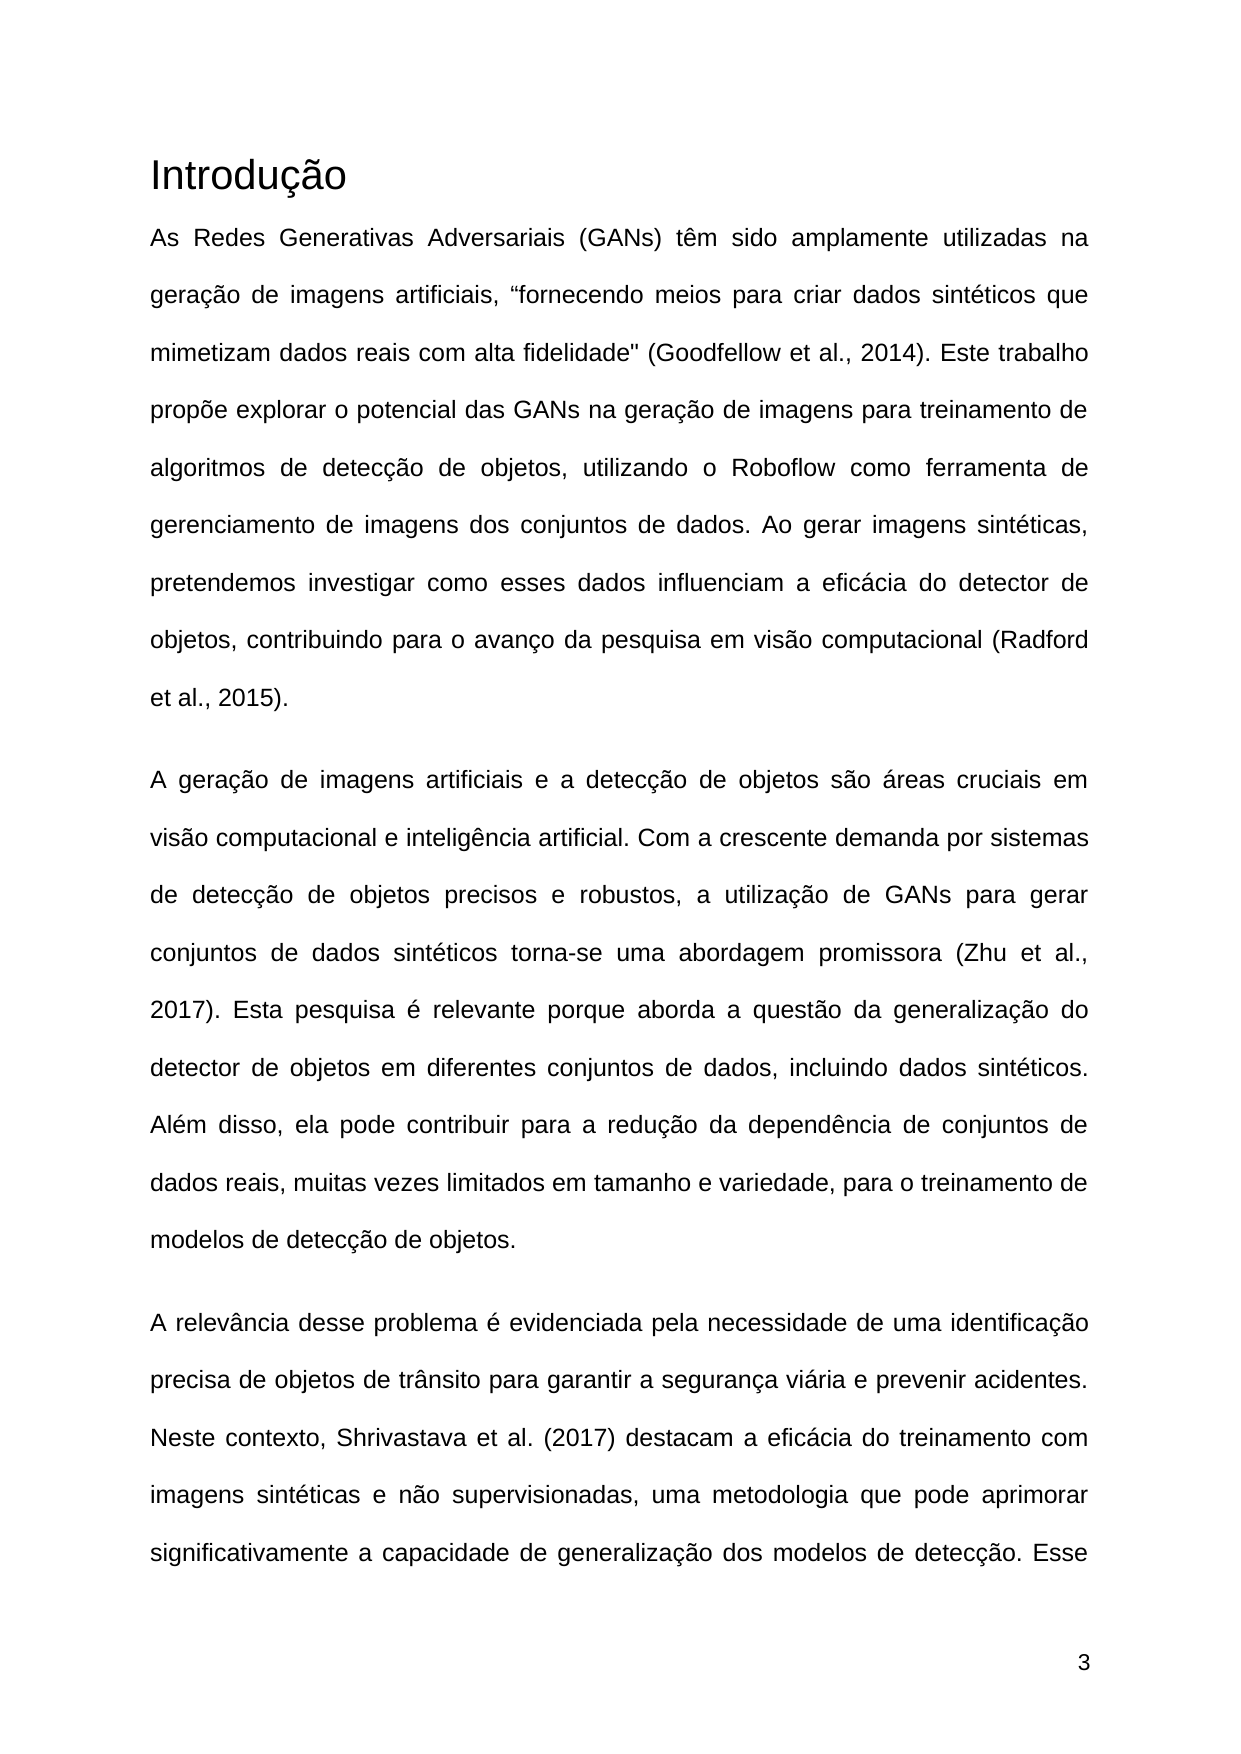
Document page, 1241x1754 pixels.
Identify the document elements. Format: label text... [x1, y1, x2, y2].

text A geração de imagens artificiais e a detecção de objetos são áreas cruciais em visão computacional e inteligência artificial. Com a crescente demanda por sistemas de detecção de objetos precisos e robustos, a utilização de GANs para gerar conjuntos de dados sintéticos torna-se uma abordagem promissora (Zhu et al., 2017). Esta pesquisa é relevante porque aborda a questão da generalização do detector de objetos em diferentes conjuntos de dados, incluindo dados sintéticos. Além disso, ela pode contribuir para a redução da dependência de conjuntos de dados reais, muitas vezes limitados em tamanho e variedade, para o treinamento de modelos de detecção de objetos. [150, 765, 1090, 1254]
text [150, 1308, 1090, 1567]
subtitle Introdução [150, 150, 1090, 198]
text As Redes Generativas Adversariais (GANs) têm sido amplamente utilizadas na geração de imagens artificiais, “fornecendo meios para criar dados sintéticos que mimetizam dados reais com alta fidelidade" (Goodfellow et al., 2014). Este trabalho propõe explorar o potencial das GANs na geração de imagens para treinamento de algoritmos de detecção de objetos, utilizando o Roboflow como ferramenta de gerenciamento de imagens dos conjuntos de dados. Ao gerar imagens sintéticas, pretendemos investigar como esses dados influenciam a eficácia do detector de objetos, contribuindo para o avanço da pesquisa em visão computacional (Radford et al., 2015). [150, 223, 1090, 712]
